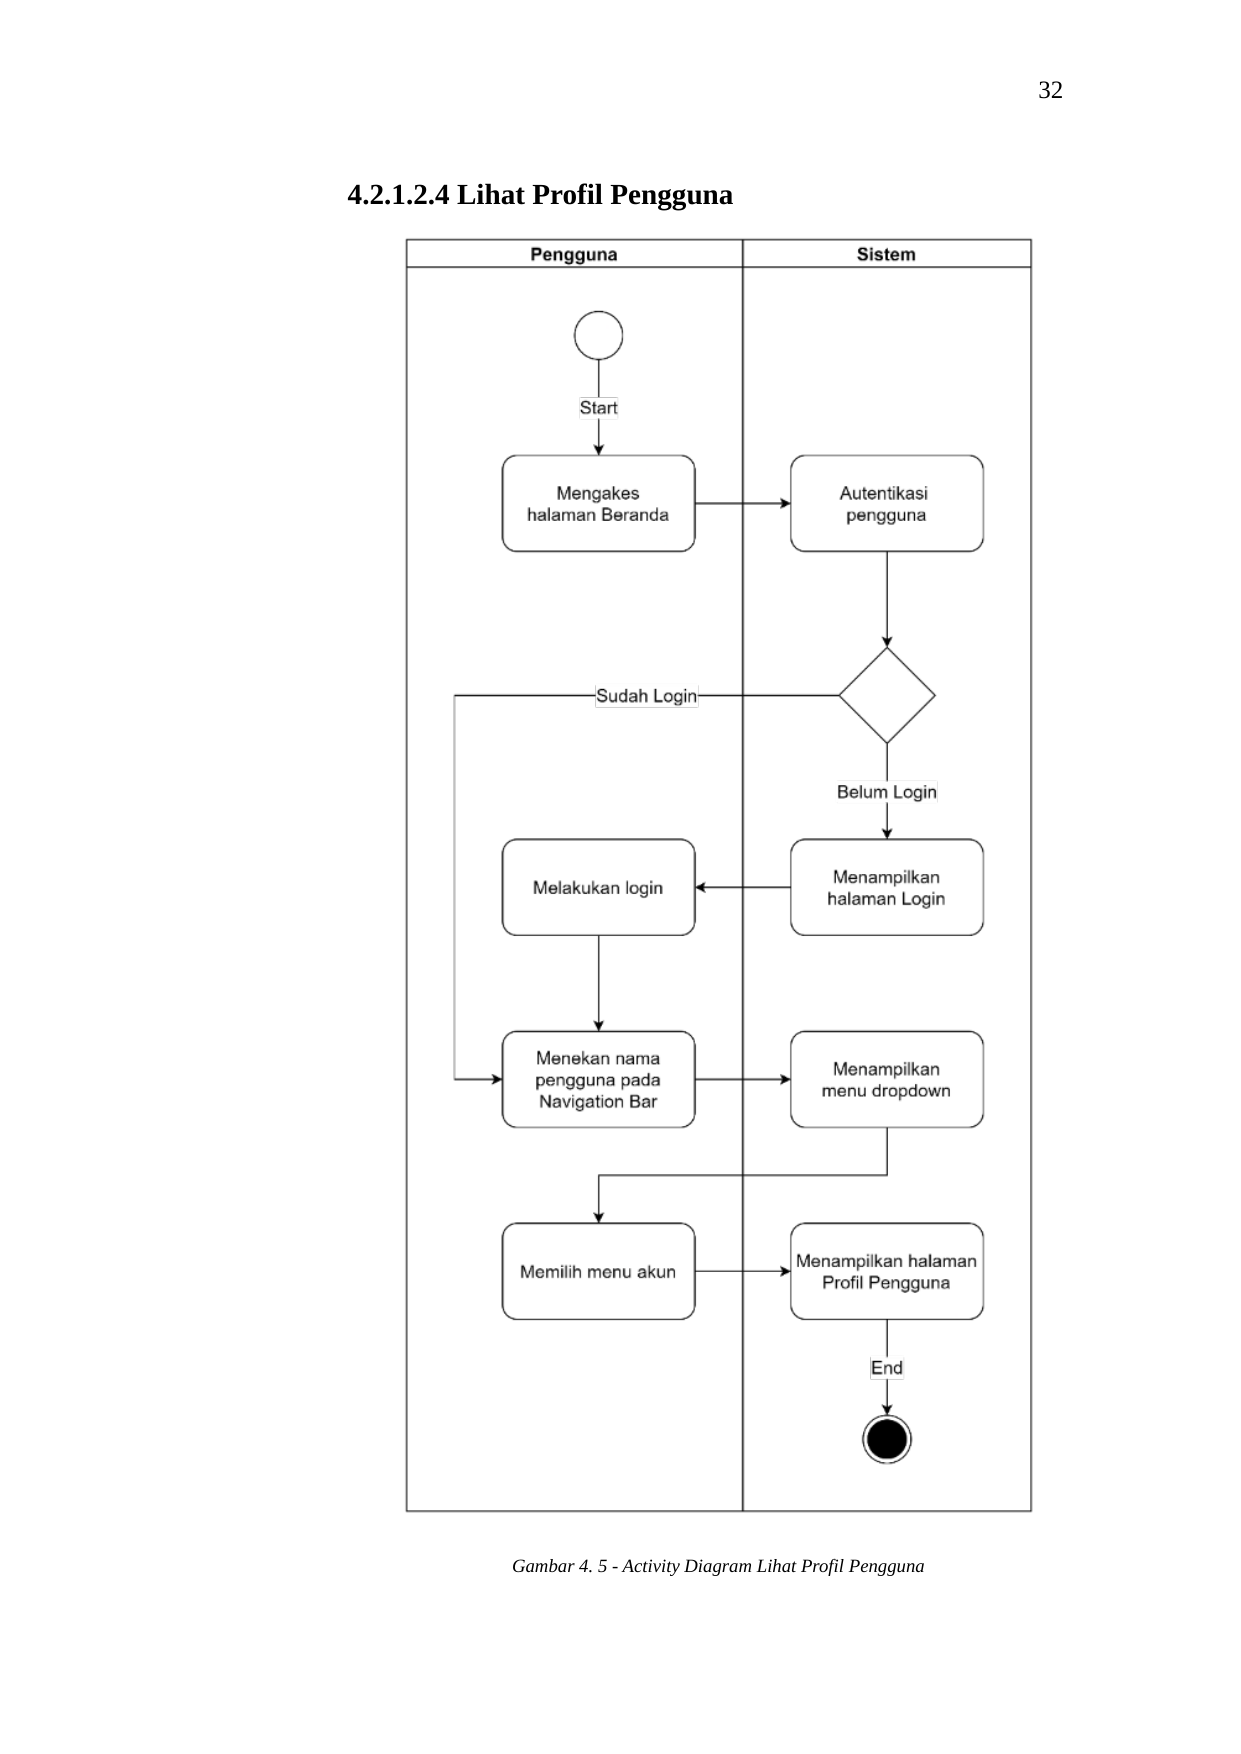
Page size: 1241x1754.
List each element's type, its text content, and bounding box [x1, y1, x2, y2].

picture [394, 227, 1044, 1524]
subtitle 4.2.1.2.4 Lihat Profil Pengguna [347, 177, 1063, 211]
text Gambar 4. 5 - Activity Diagram Lihat Profil Pengguna [376, 1555, 1063, 1576]
